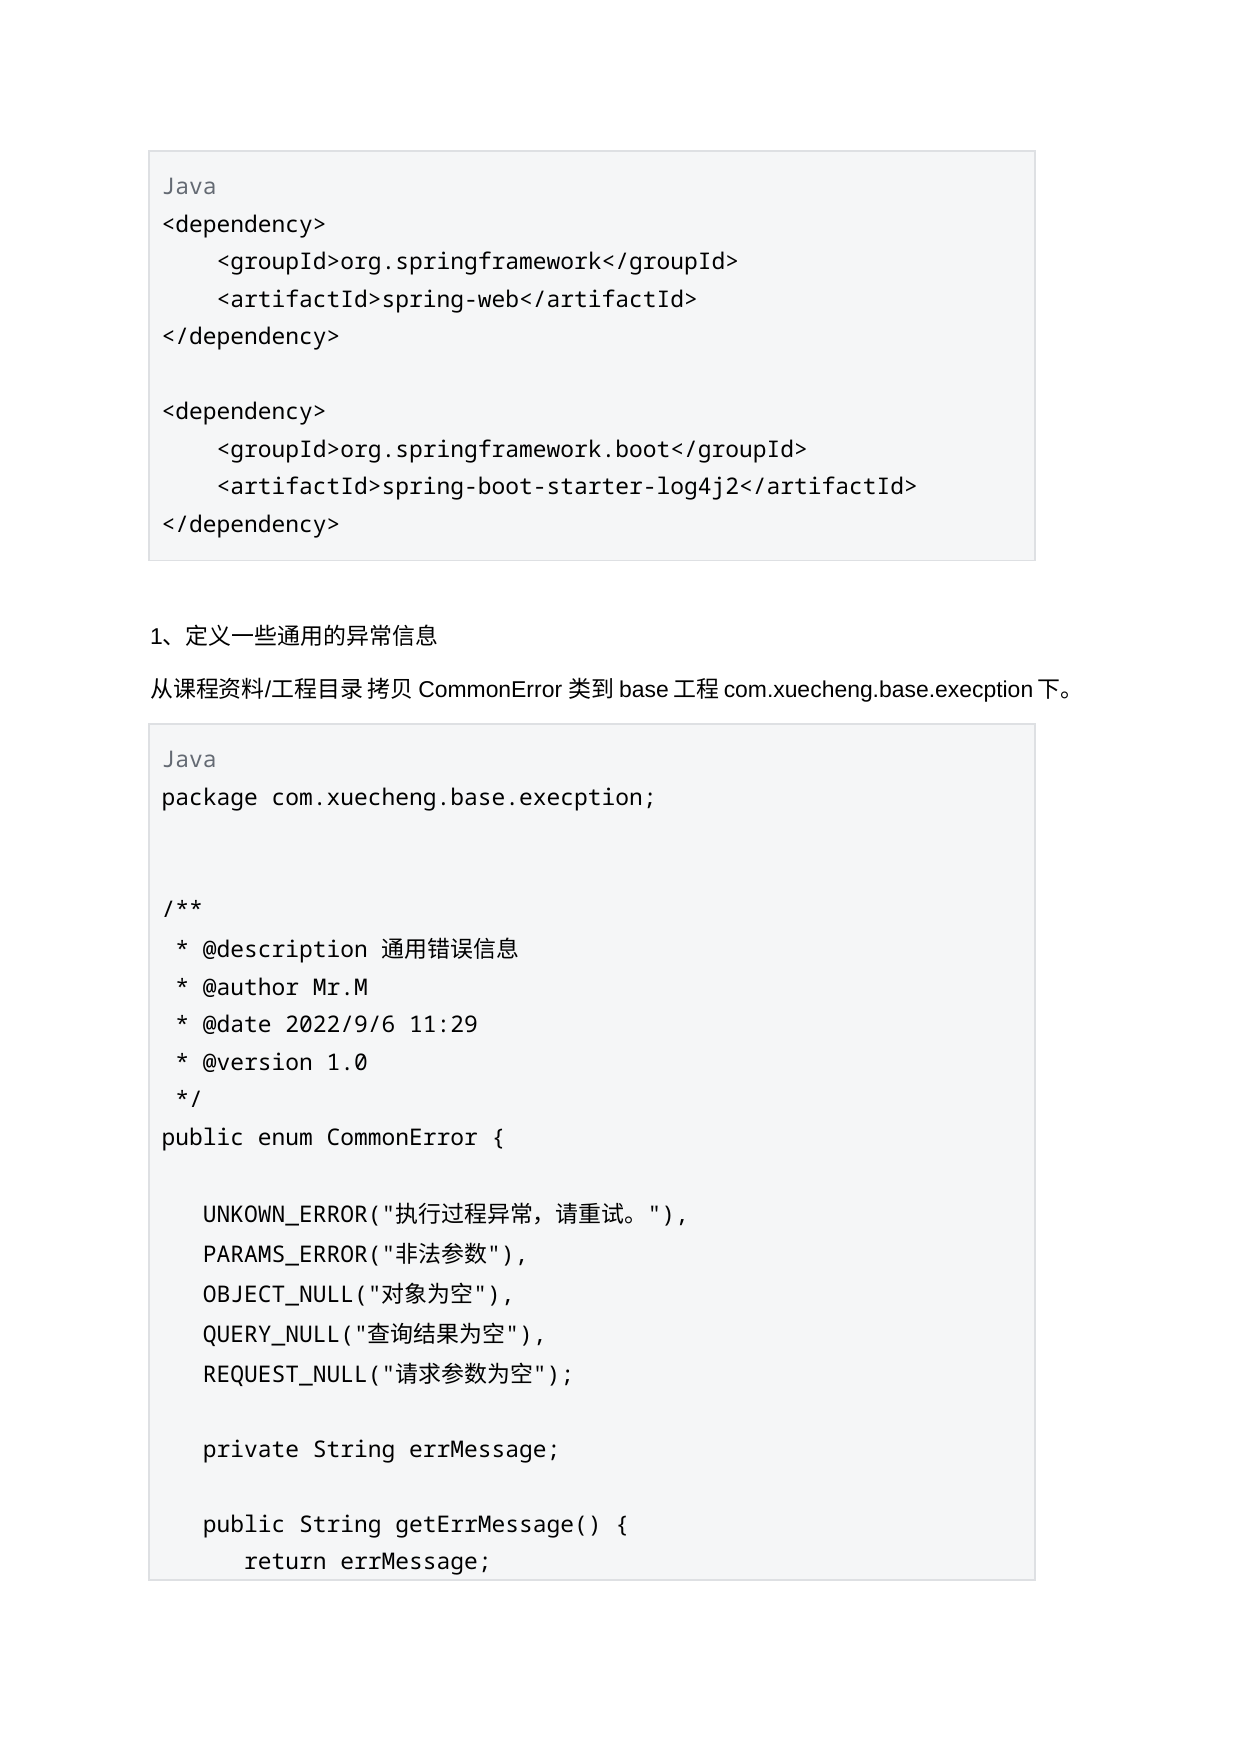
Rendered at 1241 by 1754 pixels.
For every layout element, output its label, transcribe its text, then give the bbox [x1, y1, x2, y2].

text 从课程资料/工程目录 拷贝CommonError 类到base工程com.xuecheng.base.execption下。 [150, 671, 1090, 704]
table_header Java <dependency> <groupId>org.springframework</groupId> <artifactId>spring-web</artifactId> </dependency> <dependency> <groupId>org.springframework.boot</groupId> <artifactId>spring-boot-starter-log4j2</artifactId> </dependency> [150, 152, 1034, 560]
text 1、定义一些通用的异常信息 [150, 618, 1090, 651]
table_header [150, 725, 1034, 1579]
